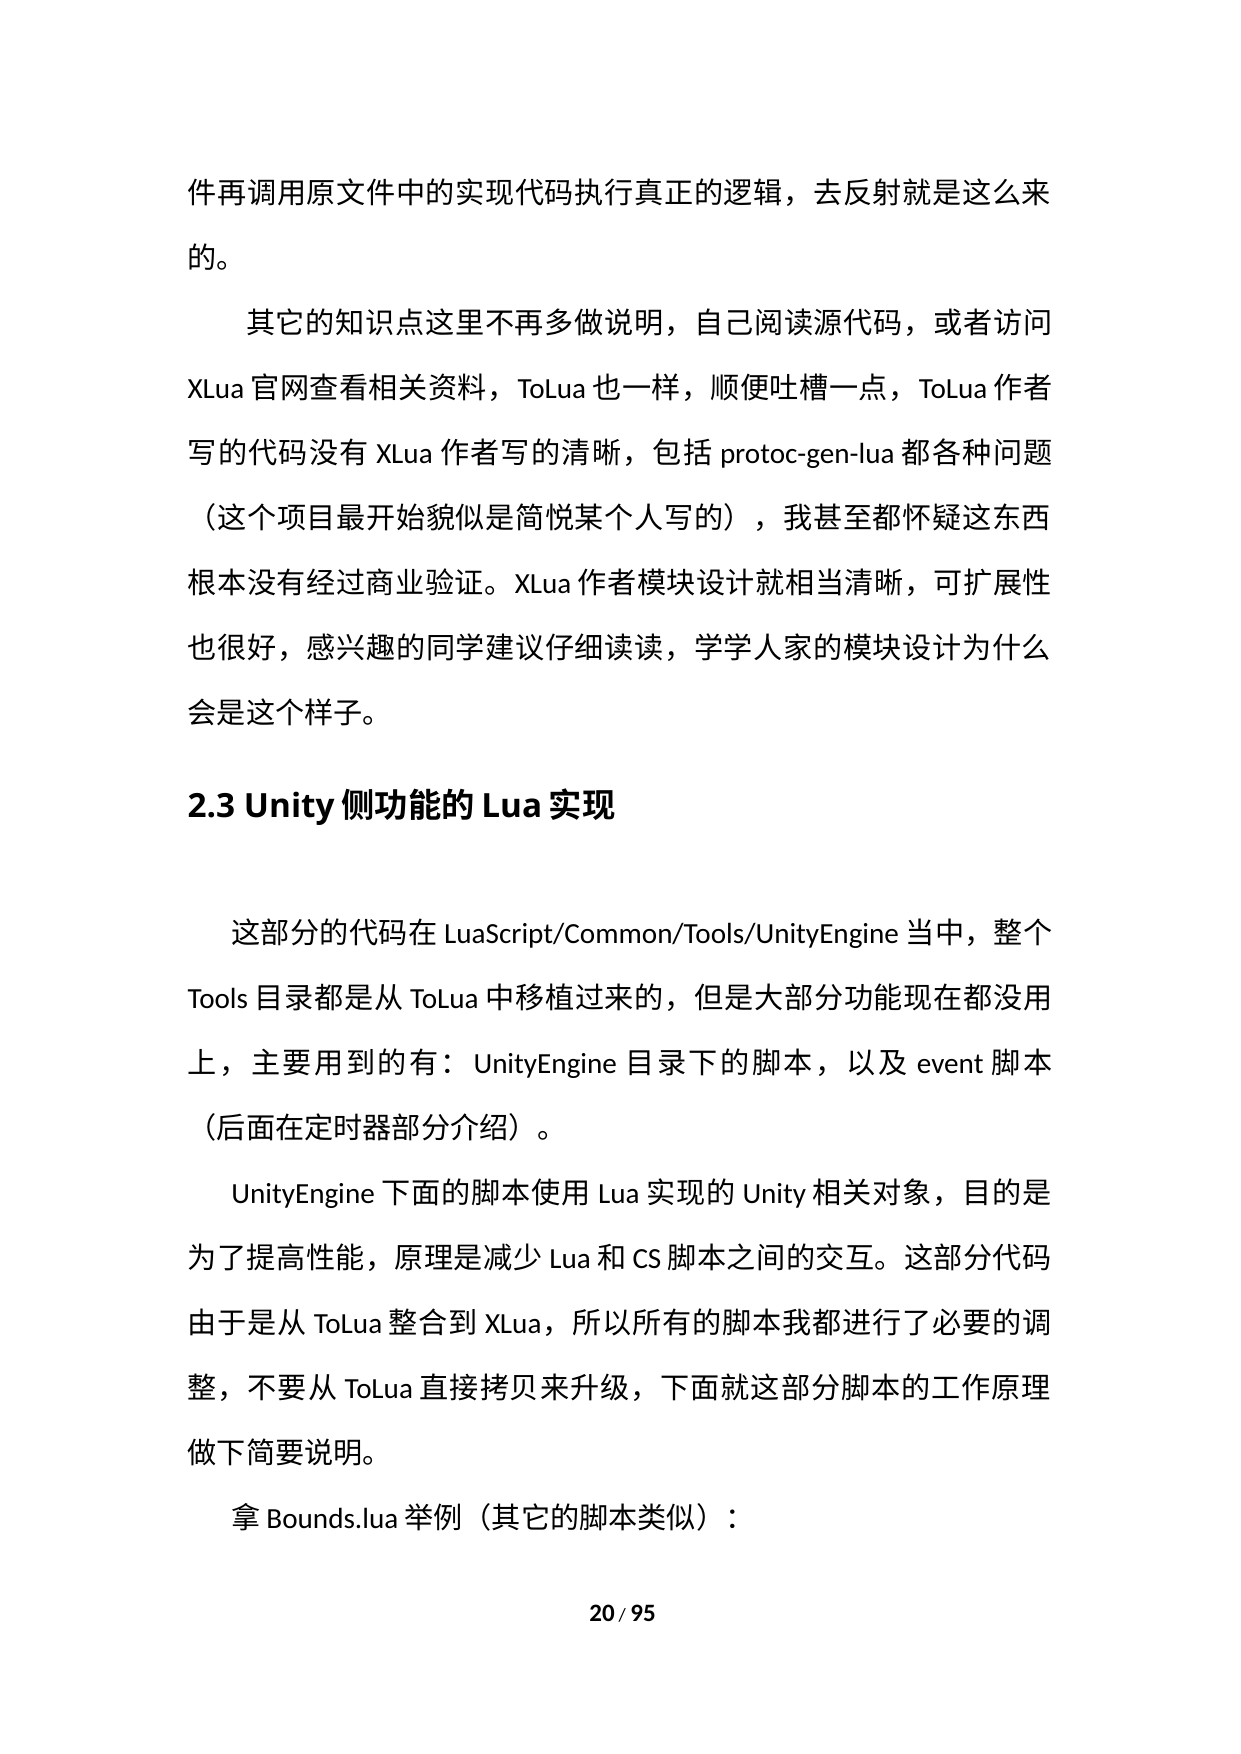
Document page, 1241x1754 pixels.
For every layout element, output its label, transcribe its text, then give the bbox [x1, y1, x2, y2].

text UnityEngine下面的脚本使用Lua实现的Unity相关对象，目的是为了提高性能，原理是减少Lua和CS脚本之间的交互。这部分代码由于是从ToLua整合到XLua，所以所有的脚本我都进行了必要的调整，不要从ToLua直接拷贝来升级，下面就这部分脚本的工作原理做下简要说明。 [187, 1158, 1053, 1483]
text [187, 158, 1053, 288]
text 其它的知识点这里不再多做说明，自己阅读源代码，或者访问XLua官网查看相关资料，ToLua也一样，顺便吐槽一点，ToLua作者写的代码没有XLua作者写的清晰，包括protoc-gen-lua都各种问题（这个项目最开始貌似是简悦某个人写的），我甚至都怀疑这东西根本没有经过商业验证。XLua作者模块设计就相当清晰，可扩展性也很好，感兴趣的同学建议仔细读读，学学人家的模块设计为什么会是这个样子。 [187, 288, 1053, 743]
text 拿Bounds.lua举例（其它的脚本类似）： [187, 1483, 1053, 1548]
subtitle 2.3 Unity侧功能的Lua实现 [187, 771, 1053, 836]
text 这部分的代码在LuaScript/Common/Tools/UnityEngine当中，整个Tools目录都是从ToLua中移植过来的，但是大部分功能现在都没用上，主要用到的有：UnityEngine目录下的脚本，以及event脚本（后面在定时器部分介绍）。 [187, 898, 1053, 1158]
